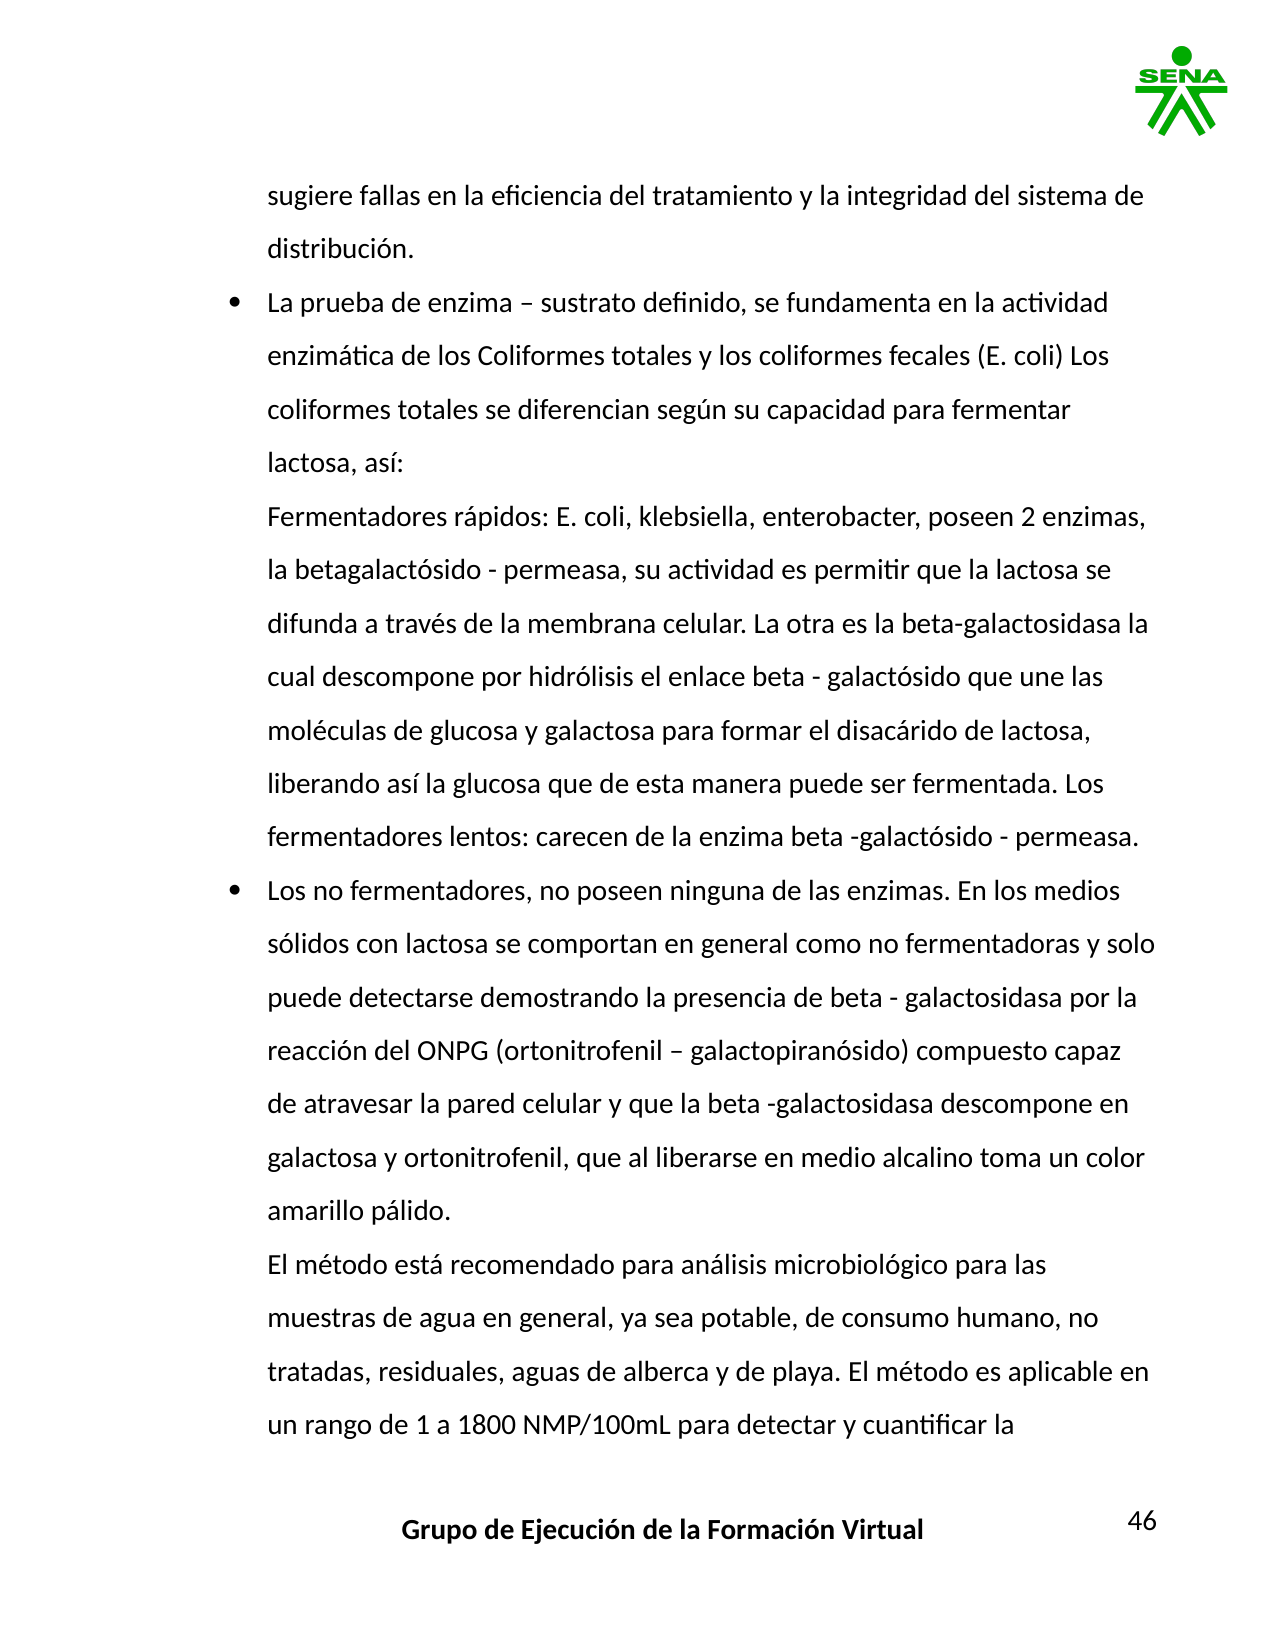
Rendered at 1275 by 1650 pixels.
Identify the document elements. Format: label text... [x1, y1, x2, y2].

list La prueba de enzima – sustrato definido, se fundamenta en la actividad enzimática de los Coliformes totales y los coliformes fecales (E. coli) Los coliformes totales se diferencian según su capacidad para fermentar lactosa, así: [229, 284, 1157, 480]
list Los no fermentadores, no poseen ninguna de las enzimas. En los medios sólidos con lactosa se comportan en general como no fermentadoras y solo puede detectarse demostrando la presencia de beta - galactosidasa por la reacción del ONPG (ortonitrofenil – galactopiranósido) compuesto capaz de atravesar la pared celular y que la beta -galactosidasa descompone en galactosa y ortonitrofenil, que al liberarse en medio alcalino toma un color amarillo pálido. [229, 872, 1157, 1228]
picture [1135, 46, 1228, 136]
list Fermentadores rápidos: E. coli, klebsiella, enterobacter, poseen 2 enzimas, la betagalactósido - permeasa, su actividad es permitir que la lactosa se difunda a través de la membrana celular. La otra es la beta-galactosidasa la cual descompone por hidrólisis el enlace beta - galactósido que une las moléculas de glucosa y galactosa para formar el disacárido de lactosa, liberando así la glucosa que de esta manera puede ser fermentada. Los fermentadores lentos: carecen de la enzima beta -galactósido - permeasa. [267, 498, 1157, 854]
